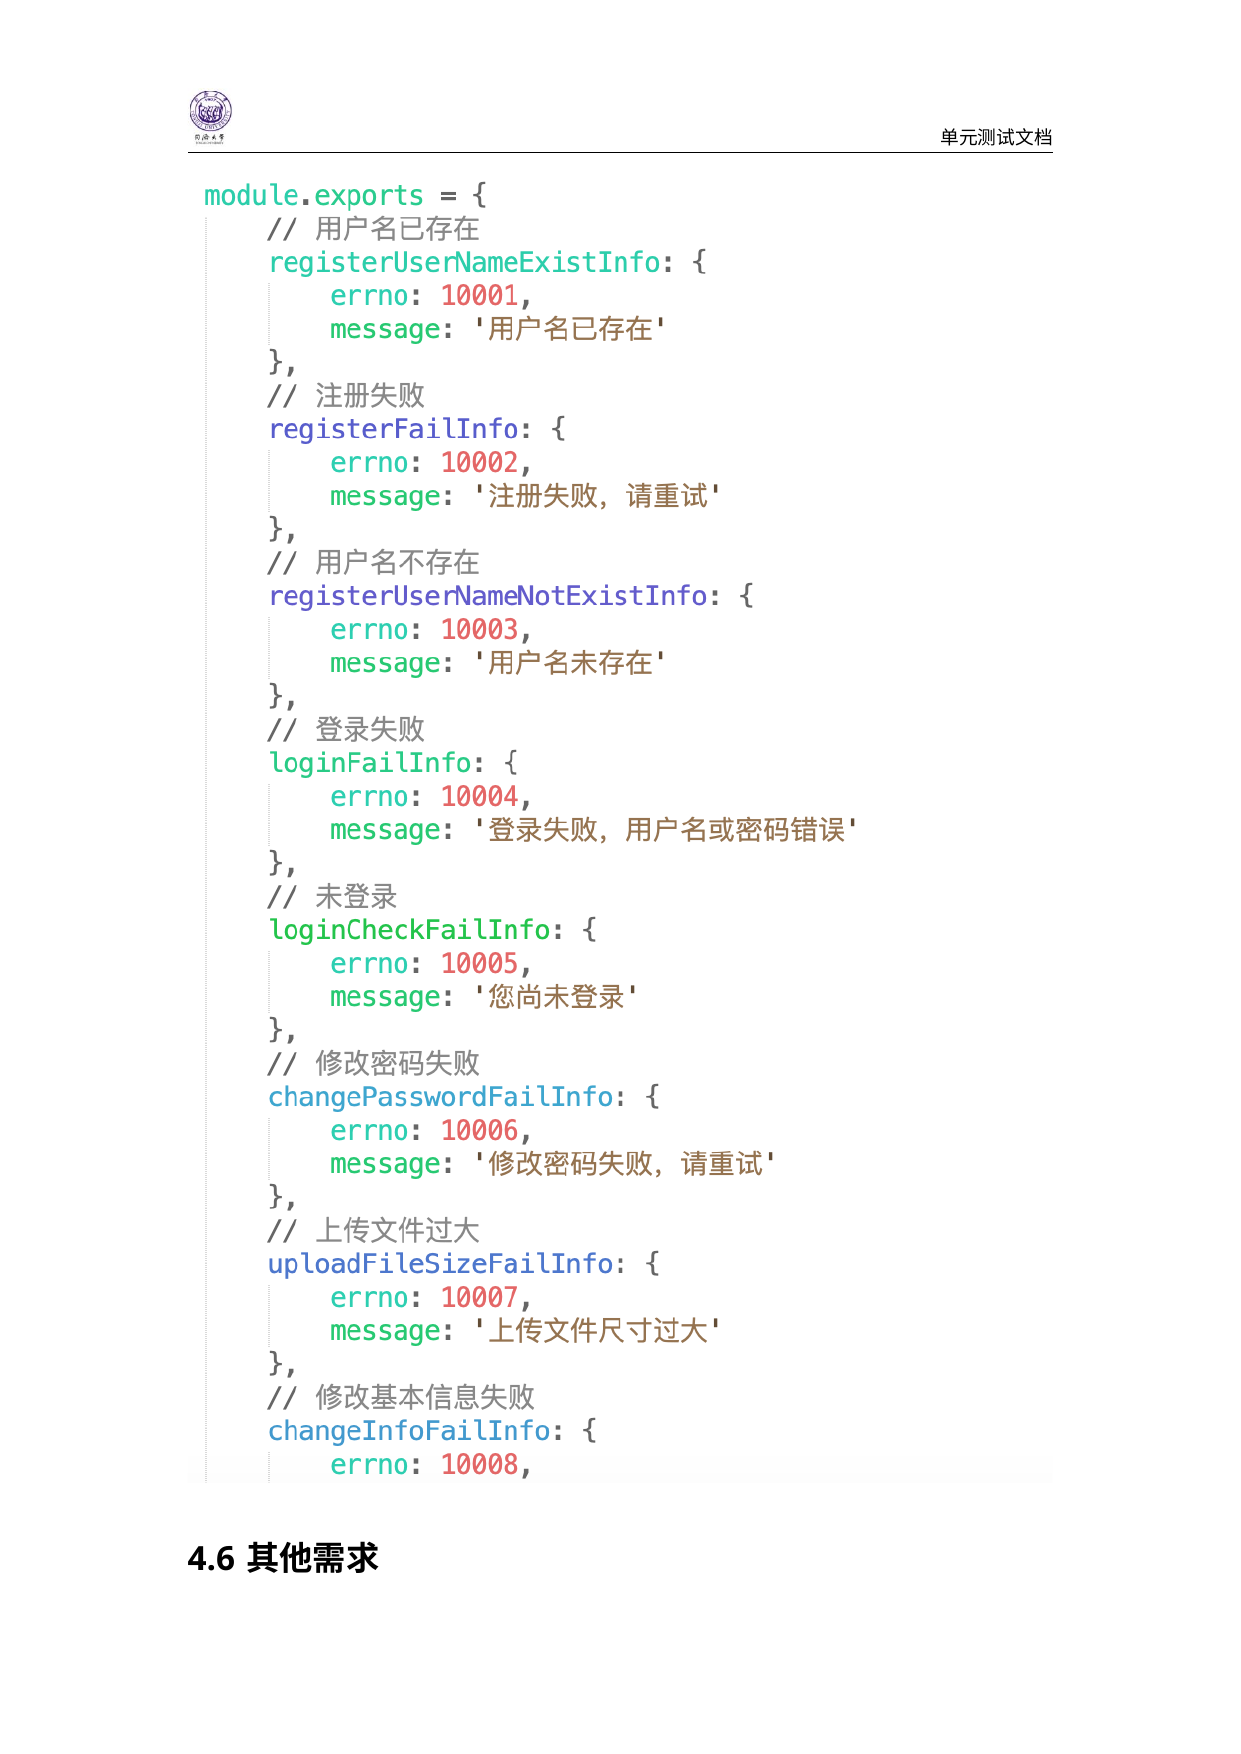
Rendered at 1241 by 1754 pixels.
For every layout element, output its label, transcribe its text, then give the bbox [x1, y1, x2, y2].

subtitle 其他需求 [187, 1523, 1053, 1588]
picture [187, 88, 233, 147]
picture [187, 163, 1053, 1483]
